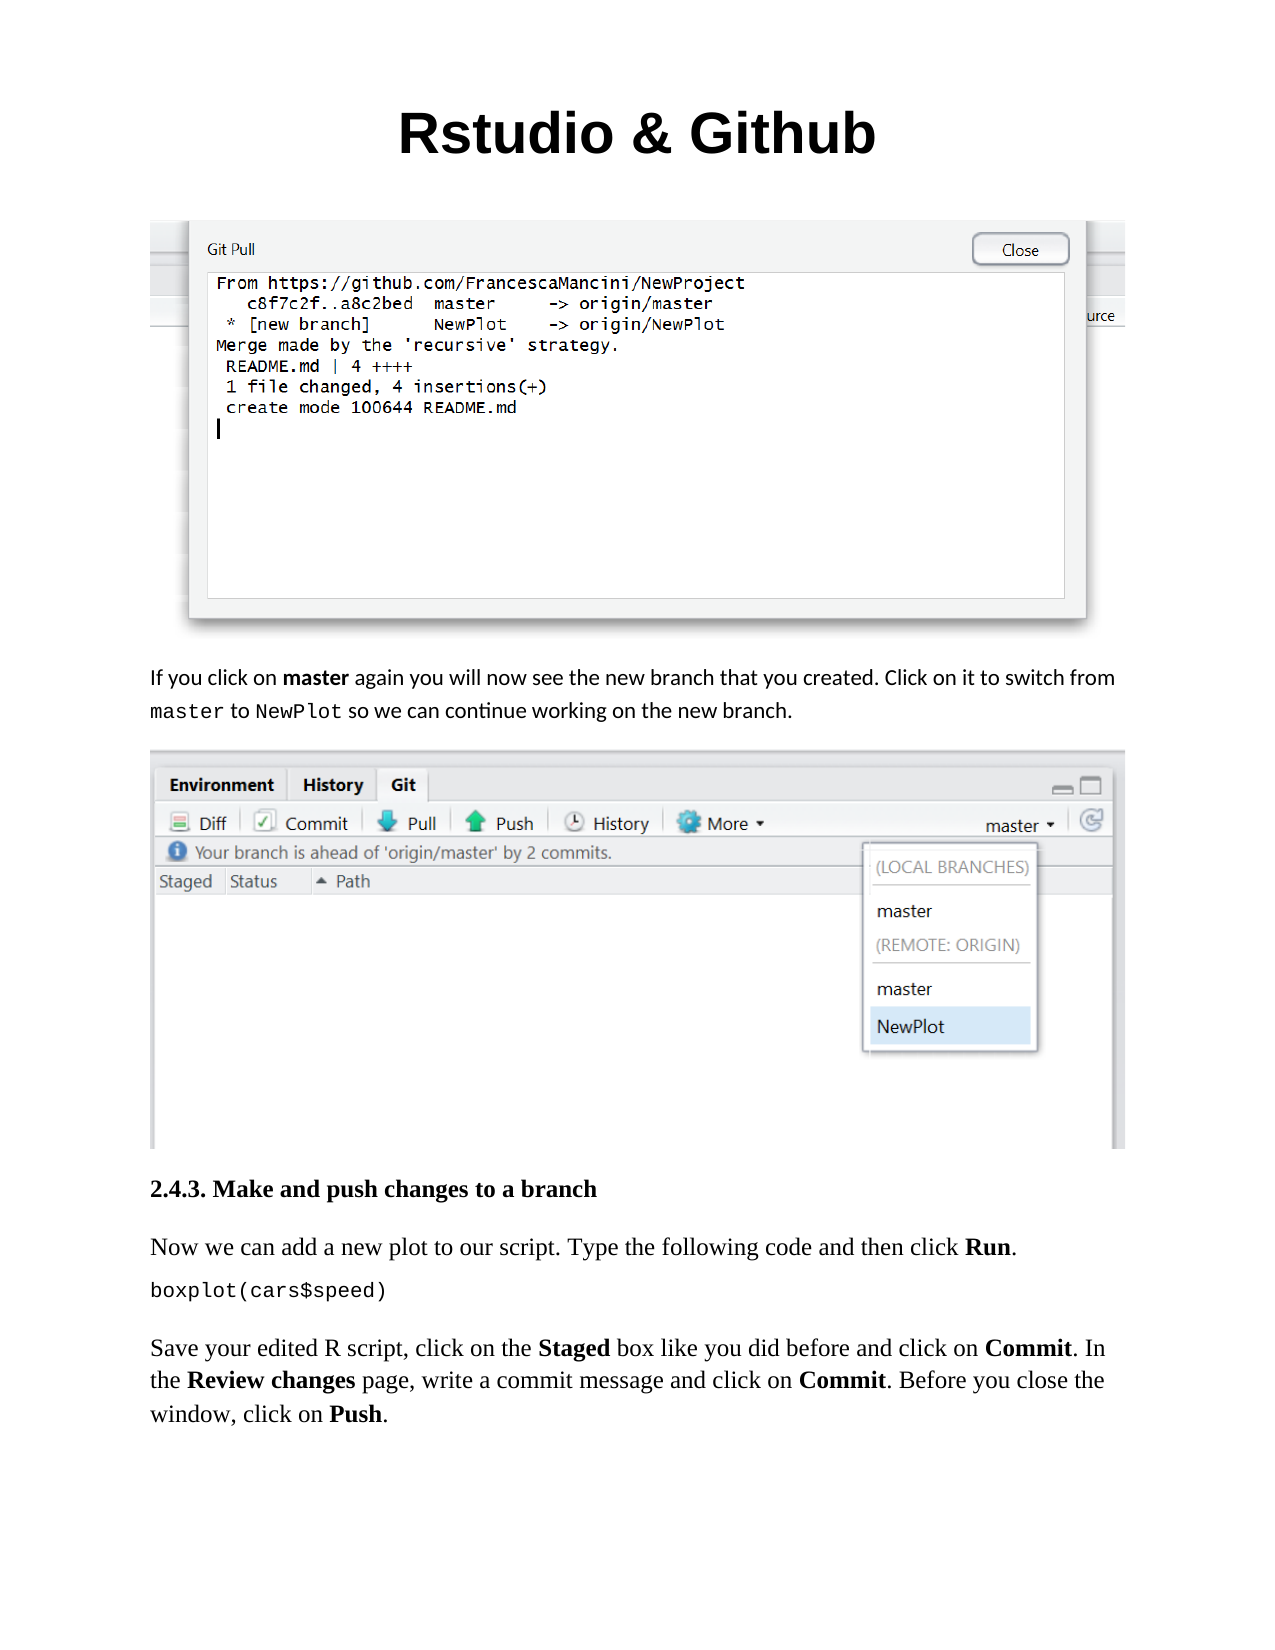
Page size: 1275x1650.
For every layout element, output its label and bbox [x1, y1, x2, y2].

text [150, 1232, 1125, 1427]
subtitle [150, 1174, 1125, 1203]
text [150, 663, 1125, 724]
picture [150, 206, 1125, 639]
picture [150, 749, 1125, 1149]
